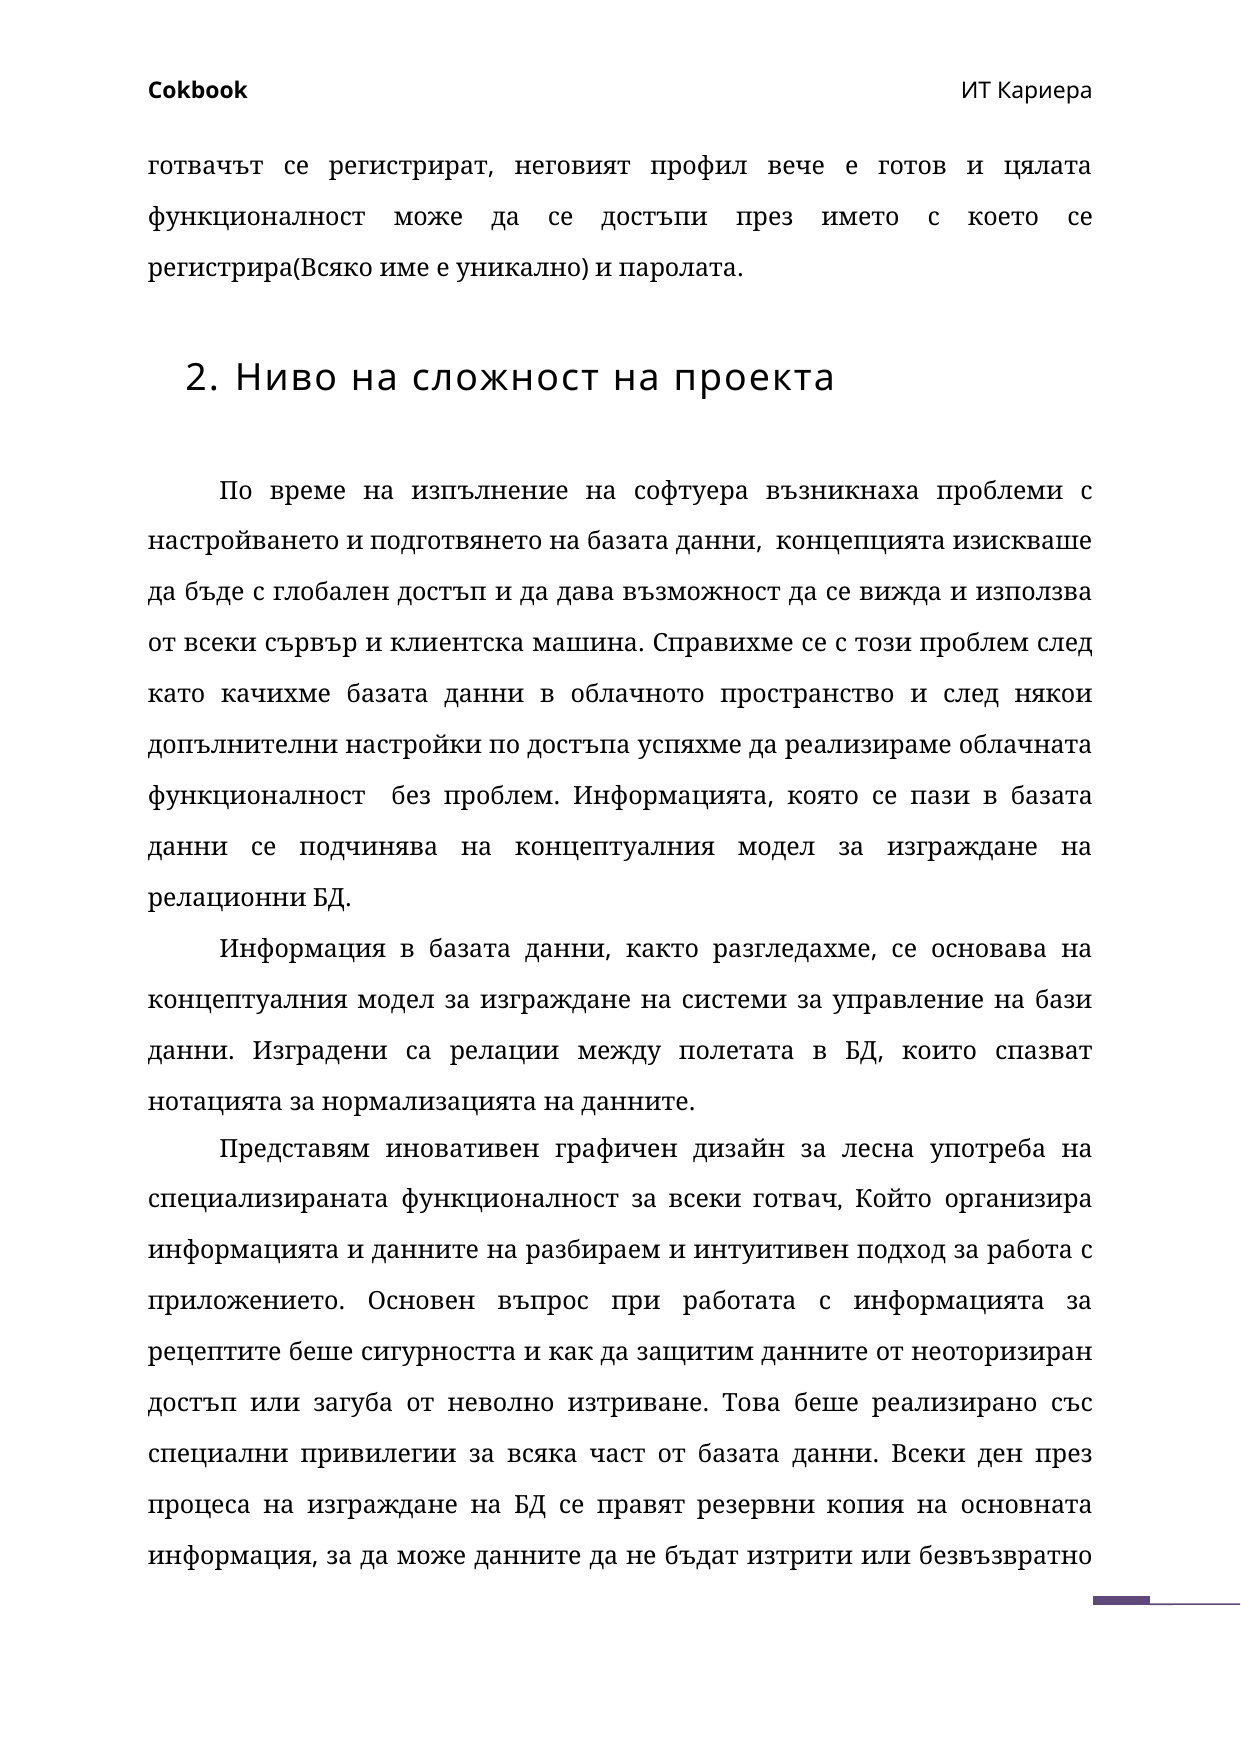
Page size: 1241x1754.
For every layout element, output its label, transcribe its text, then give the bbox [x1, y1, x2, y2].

subtitle Ниво на сложност на проекта [185, 351, 1093, 402]
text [148, 1135, 1093, 1572]
text Информация в базата данни, както разгледахме, се основава на концептуалния модел за изграждане на системи за управление на бази данни. Изградени са релации между полетата в БД, които спазват нотацията за нормализацията на данните. [148, 931, 1093, 1118]
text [148, 148, 1093, 284]
text По време на изпълнение на софтуера възникнаха проблеми с настройването и подготвянето на базата данни, концепцията изискваше да бъде с глобален достъп и да дава възможност да се вижда и използва от всеки сървър и клиентска машина. Справихме се с този проблем след като качихме базата данни в облачното пространство и след някои допълнителни настройки по достъпа успяхме да реализираме облачната функционалност без проблем. Информацията, която се пази в базата данни се подчинява на концептуалния модел за изграждане на релационни БД. [148, 477, 1093, 914]
